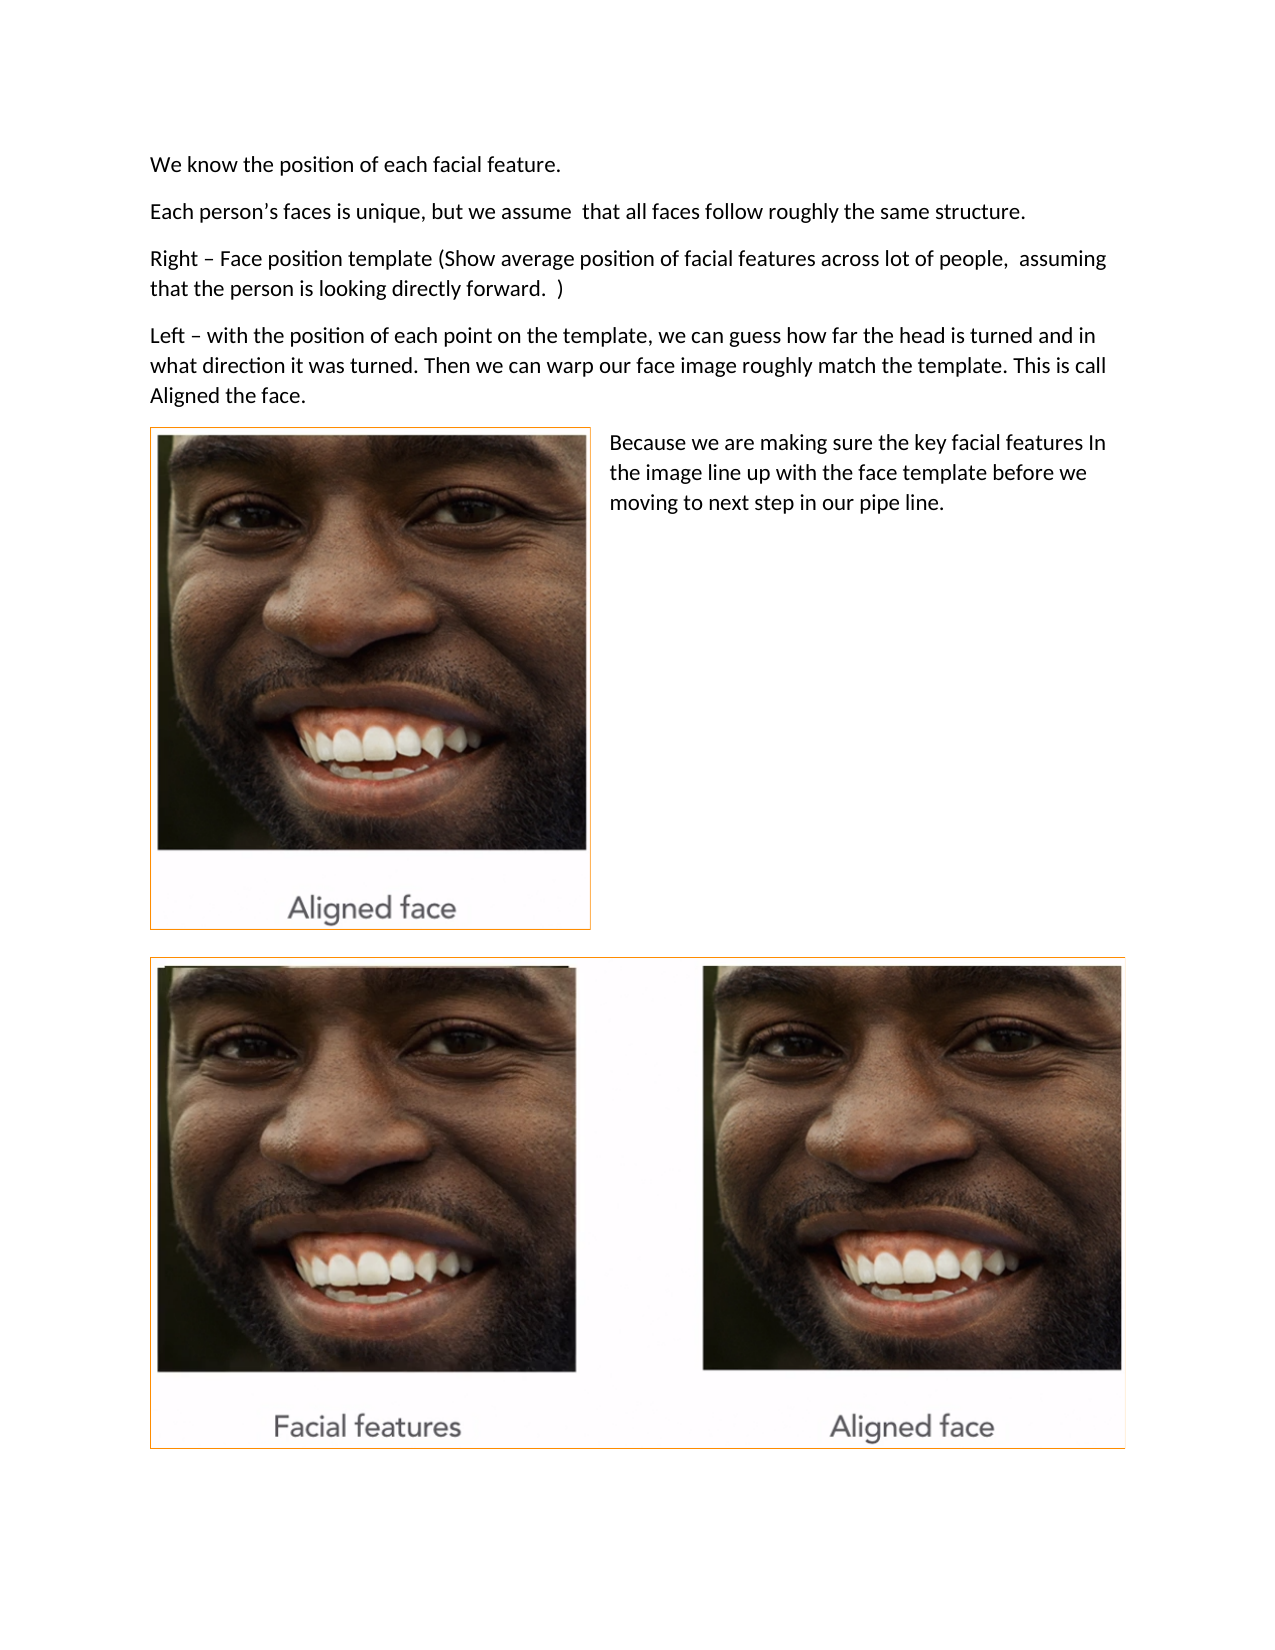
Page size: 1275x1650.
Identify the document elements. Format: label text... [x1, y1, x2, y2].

text Right – Face position template (Show average position of facial features across lot of people, assuming that the person is looking directly forward. ) [150, 244, 1125, 302]
picture [150, 957, 1125, 1449]
text Each person’s faces is unique, but we assume that all faces follow roughly the same structure. [150, 197, 1125, 225]
picture [150, 427, 591, 930]
text We know the position of each facial feature. [150, 150, 1125, 178]
text Left – with the position of each point on the template, we can guess how far the head is turned and in what direction it was turned. Then we can warp our face image roughly match the template. This is call Aligned the face. [150, 321, 1125, 409]
text Because we are making sure the key facial features In the image line up with the face template before we moving to next step in our pipe line. [591, 428, 1125, 517]
